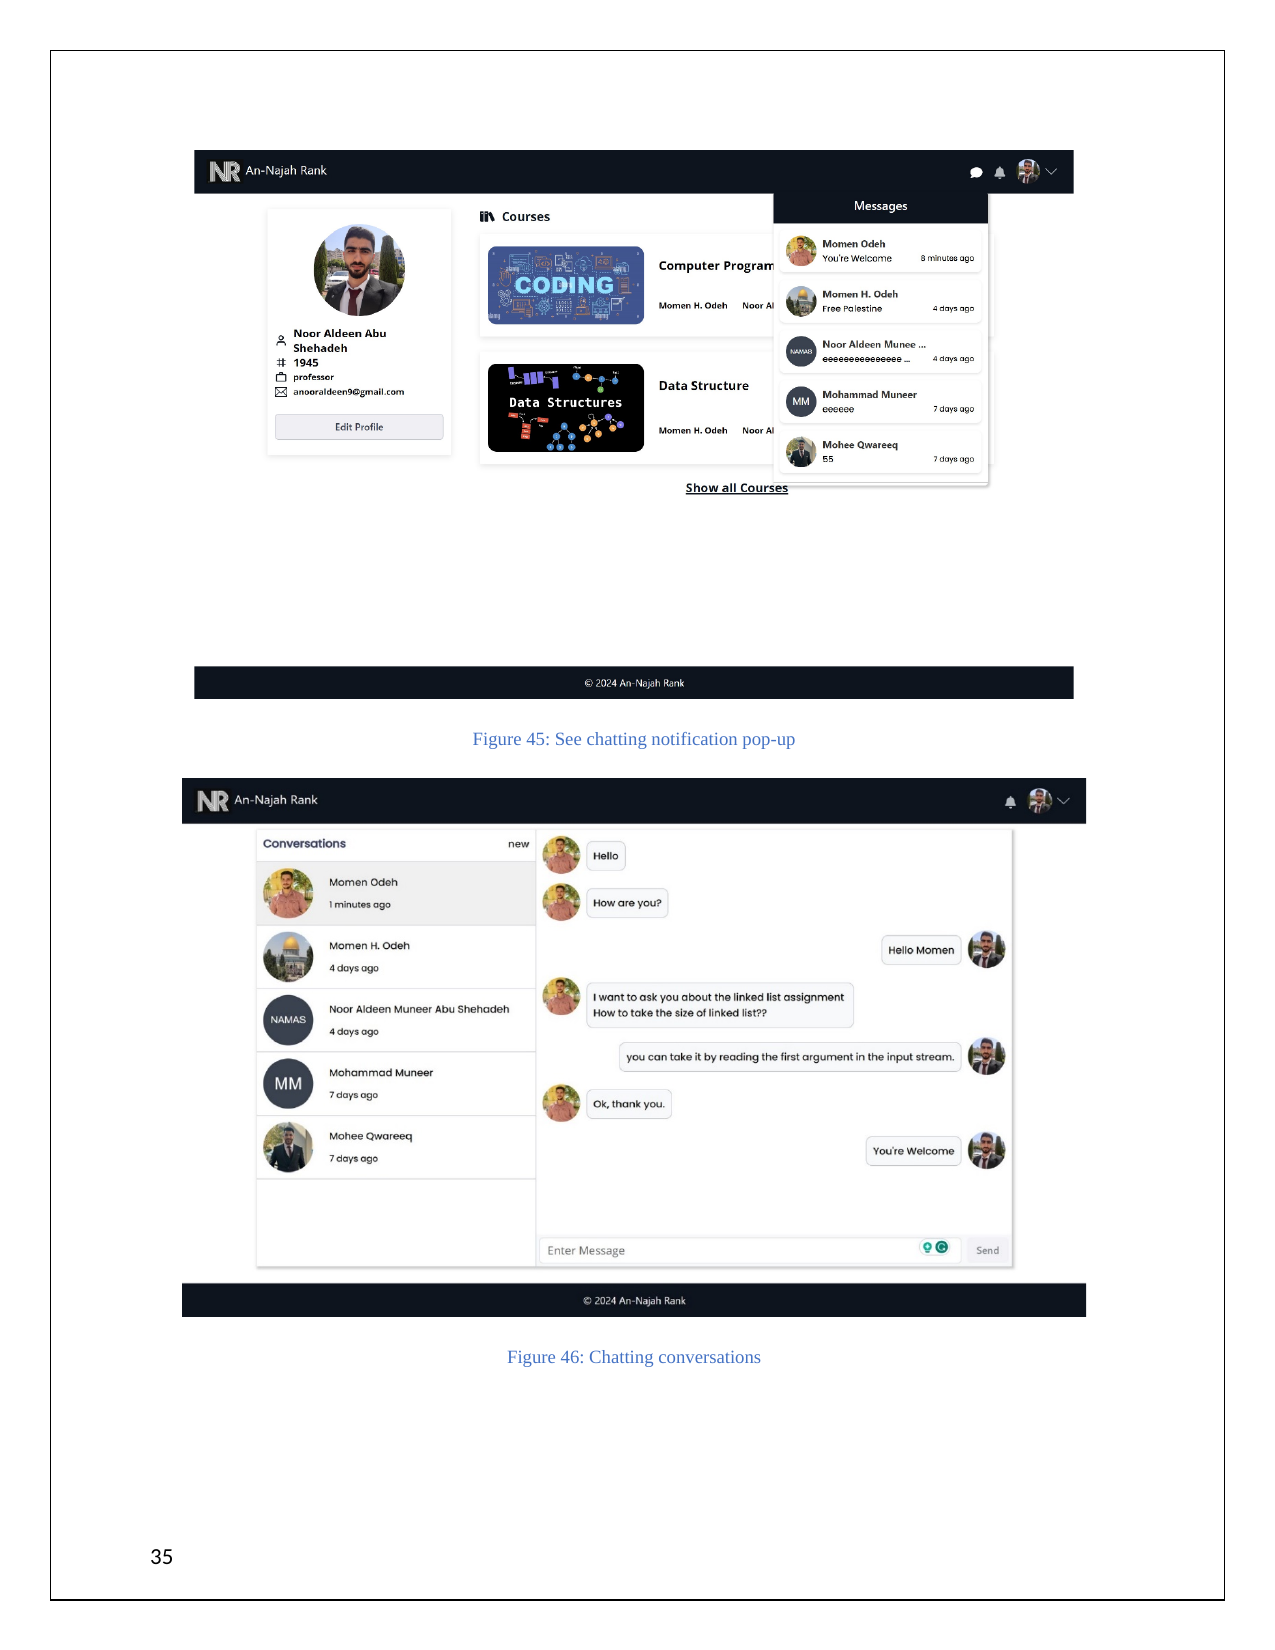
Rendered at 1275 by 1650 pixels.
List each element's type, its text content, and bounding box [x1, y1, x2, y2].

picture [182, 778, 1087, 1317]
picture [194, 150, 1074, 699]
text Figure 45: See chatting notification pop-up [150, 728, 1118, 749]
text Figure 46: Chatting conversations [150, 1346, 1118, 1368]
